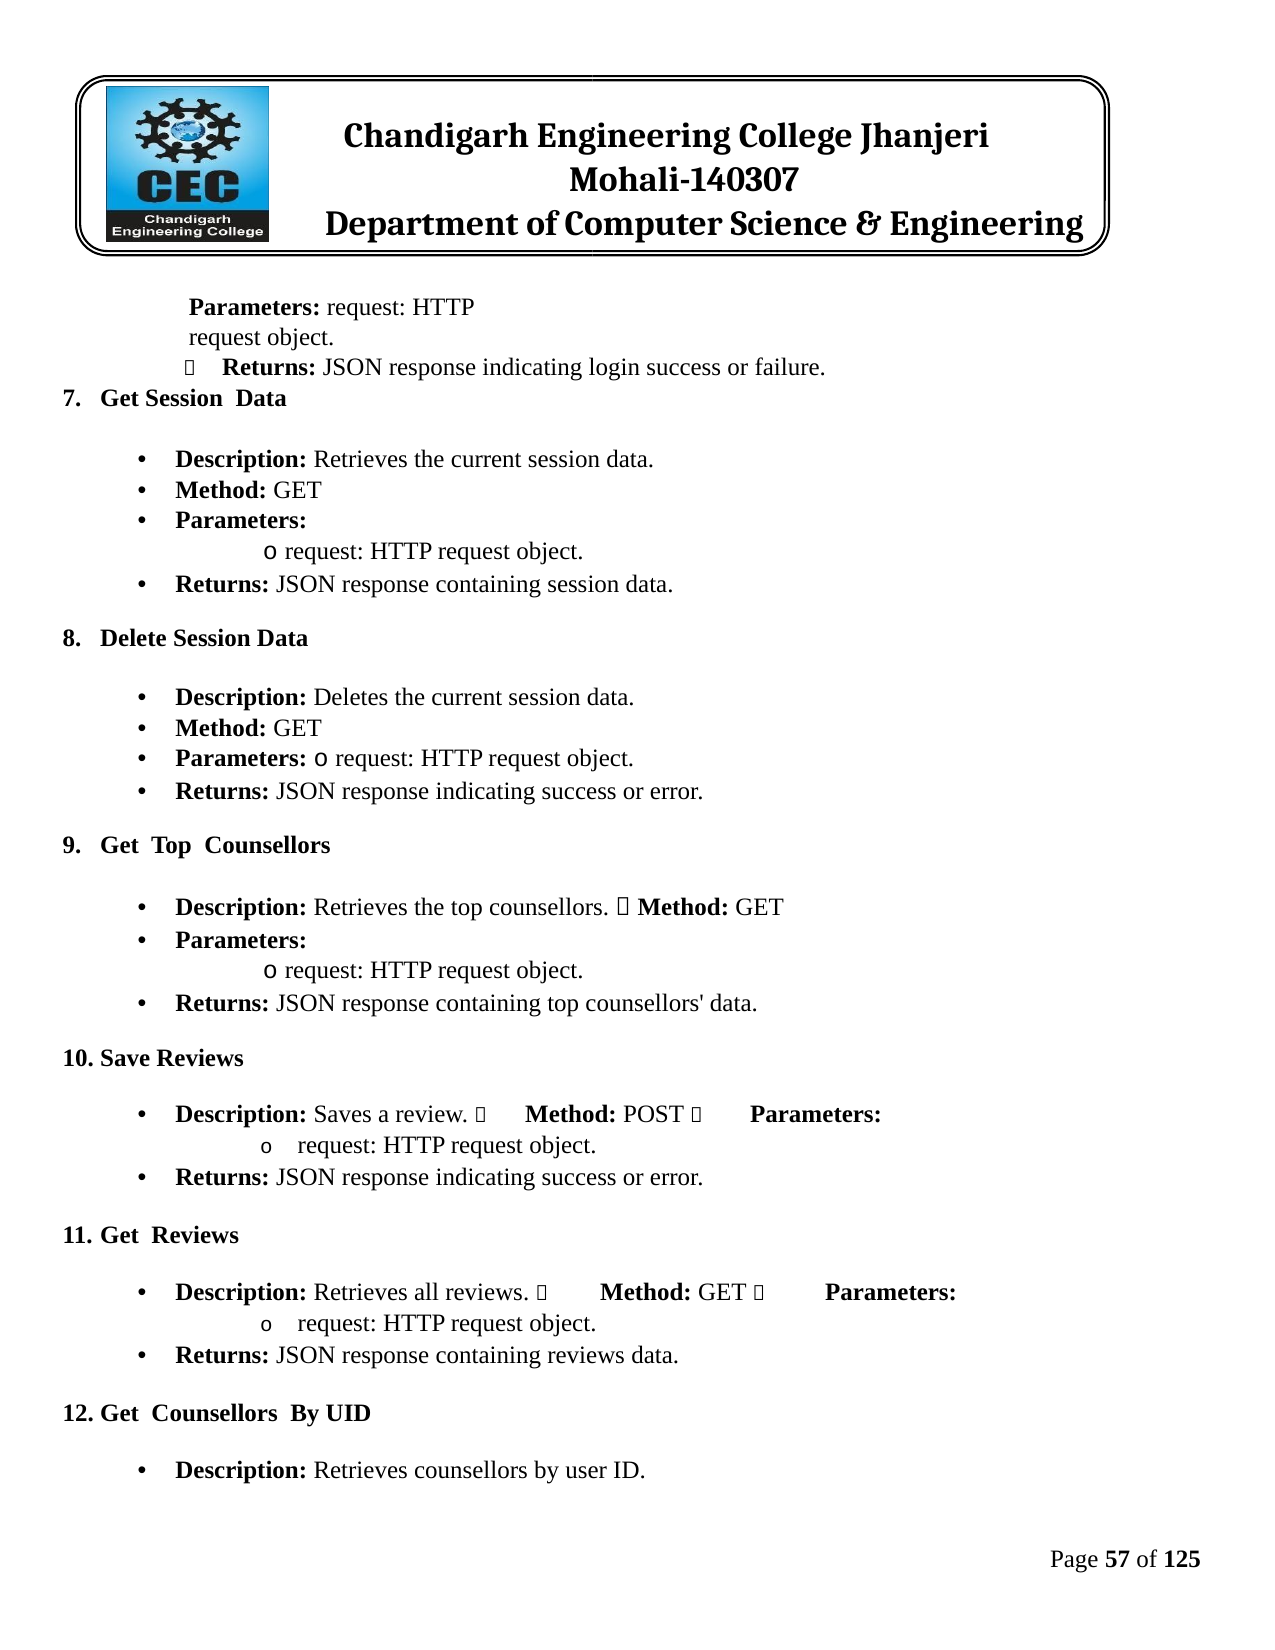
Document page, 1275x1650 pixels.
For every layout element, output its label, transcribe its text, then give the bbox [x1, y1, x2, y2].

list Description: Deletes the current session data. [137, 682, 1207, 711]
list Description: Saves a review.  Method: POST  Parameters: [137, 1099, 1207, 1129]
list Returns: JSON response indicating success or error. [137, 1162, 1207, 1191]
list Parameters: [137, 506, 1207, 534]
list Parameters: o request: HTTP request object. [137, 743, 1207, 774]
picture [106, 86, 269, 204]
list Get Top Counsellors [62, 830, 1208, 859]
text o request: HTTP request object. [263, 536, 1207, 567]
list Method: GET [137, 713, 1207, 741]
list Description: Retrieves counsellors by user ID. [137, 1455, 1207, 1484]
list Returns: JSON response indicating success or error. [137, 776, 1207, 805]
list Description: Retrieves the top counsellors.  Method: GET [137, 889, 1207, 923]
list Get Reviews [62, 1220, 1208, 1249]
list Delete Session Data [62, 623, 1208, 652]
text  Description: Logs in a user.  Method: POST  Parameters: request: HTTP request object. [187, 292, 510, 350]
list Method: GET [137, 475, 1207, 504]
text  Returns: JSON response indicating login success or failure. [75, 352, 1208, 381]
list Description: Retrieves all reviews.  Method: GET  Parameters: [137, 1277, 1207, 1307]
text o request: HTTP request object. [75, 1130, 1208, 1160]
list Get Counsellors By UID [62, 1398, 1208, 1427]
list Description: Retrieves the current session data. [137, 444, 1207, 473]
list Returns: JSON response containing reviews data. [137, 1340, 1207, 1369]
list Get Session Data [62, 383, 1208, 412]
list Save Reviews [62, 1043, 1208, 1072]
picture [106, 209, 269, 242]
list Parameters: [137, 925, 1207, 954]
text o request: HTTP request object. [75, 1308, 1208, 1338]
text o request: HTTP request object. [263, 956, 1207, 986]
list Returns: JSON response containing top counsellors' data. [137, 988, 1207, 1017]
list Returns: JSON response containing session data. [137, 569, 1207, 598]
